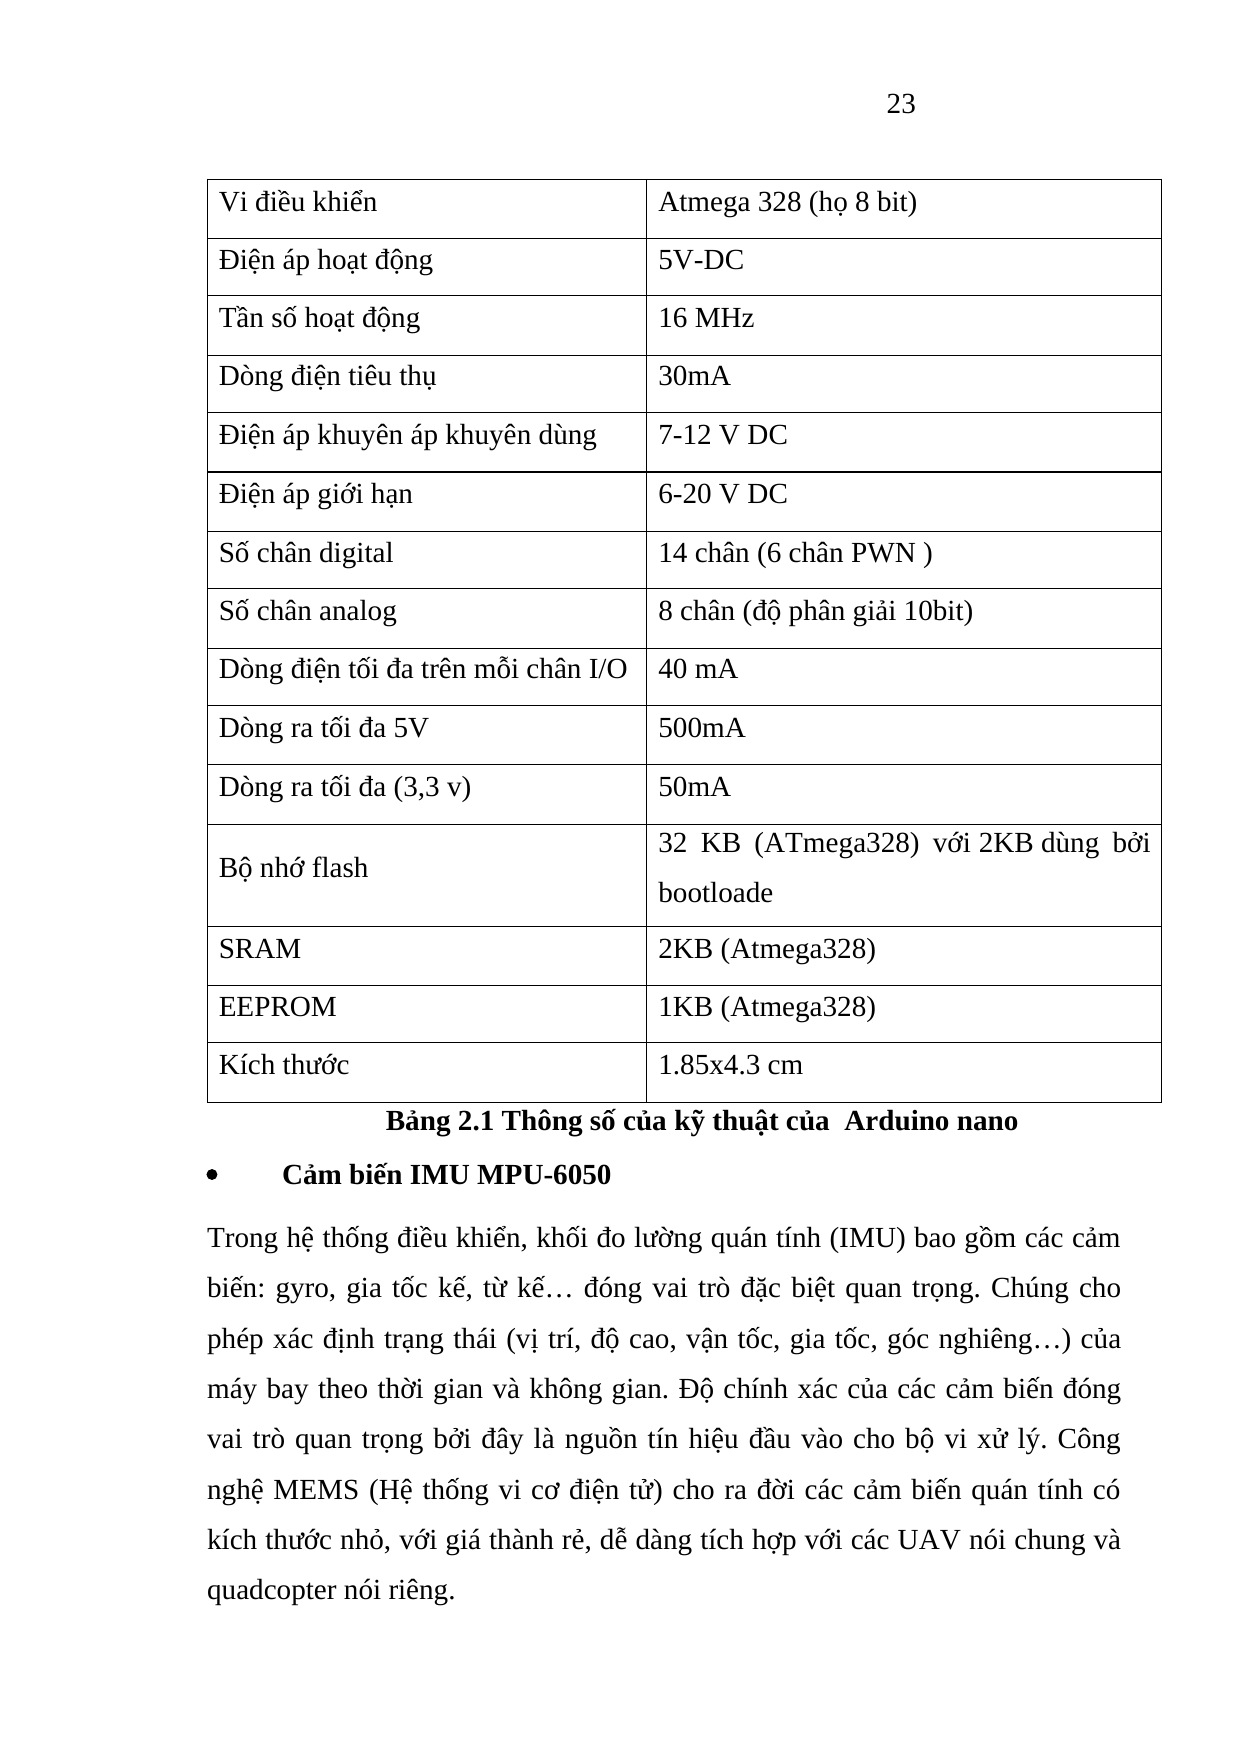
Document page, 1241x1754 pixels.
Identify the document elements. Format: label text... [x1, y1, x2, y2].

table_cell Kích thước [208, 1043, 646, 1102]
table_cell Bộ nhớ flash [208, 825, 646, 926]
table_cell Dòng điện tối đa trên mỗi chân I/O [208, 649, 646, 704]
list Cảm biến IMU MPU-6050 [207, 1157, 1122, 1191]
table_cell 5V-DC [647, 239, 1161, 295]
table_cell 500mA [647, 706, 1161, 764]
table_cell 8 chân (độ phân giải 10bit) [647, 589, 1161, 648]
table_header Vi điều khiển [208, 180, 646, 238]
table_cell 16 MHz [647, 296, 1161, 355]
table_cell 6-20 V DC [647, 473, 1161, 531]
table_cell 14 chân (6 chân PWN ) [647, 532, 1161, 588]
table_cell 1KB (Atmega328) [647, 986, 1161, 1042]
table_cell Dòng ra tối đa 5V [208, 706, 646, 764]
table_cell EEPROM [208, 986, 646, 1042]
list Trong hệ thống điều khiển, khối đo lường quán tính (IMU) bao gồm các cảm biến: gyro, gia tốc kế, từ kế… đóng vai trò đặc biệt quan trọng. Chúng cho phép xác định trạng thái (vị trí, độ cao, vận tốc, gia tốc, góc nghiêng…) của máy bay theo thời gian và không gian. Độ chính xác của các cảm biến đóng vai trò quan trọng bởi đây là nguồn tín hiệu đầu vào cho bộ vi xử lý. Công nghệ MEMS (Hệ thống vi cơ điện tử) cho ra đời các cảm biến quán tính có kích thước nhỏ, với giá thành rẻ, dễ dàng tích hợp với các UAV nói chung và quadcopter nói riêng. [207, 1220, 1122, 1606]
text Bảng 2.1 Thông số của kỹ thuật của Arduino nano [207, 1103, 1122, 1137]
table_cell Tần số hoạt động [208, 296, 646, 355]
table_cell 30mA [647, 356, 1161, 412]
table_cell Số chân analog [208, 589, 646, 648]
table_cell 50mA [647, 765, 1161, 824]
table_cell 32 KB (ATmega328) với 2KB dùng bởi bootloade [647, 825, 1161, 926]
table_header Atmega 328 (họ 8 bit) [647, 180, 1161, 238]
table_cell 7-12 V DC [647, 413, 1161, 471]
table_cell 2KB (Atmega328) [647, 927, 1161, 985]
table_cell Điện áp khuyên áp khuyên dùng [208, 413, 646, 471]
table_cell Dòng ra tối đa (3,3 v) [208, 765, 646, 824]
table_cell Dòng điện tiêu thụ [208, 356, 646, 412]
table_cell Số chân digital [208, 532, 646, 588]
table_cell 1.85x4.3 cm [647, 1043, 1161, 1102]
table_cell 40 mA [647, 649, 1161, 704]
table_cell Điện áp giới hạn [208, 473, 646, 531]
table_cell SRAM [208, 927, 646, 985]
table_cell Điện áp hoạt động [208, 239, 646, 295]
